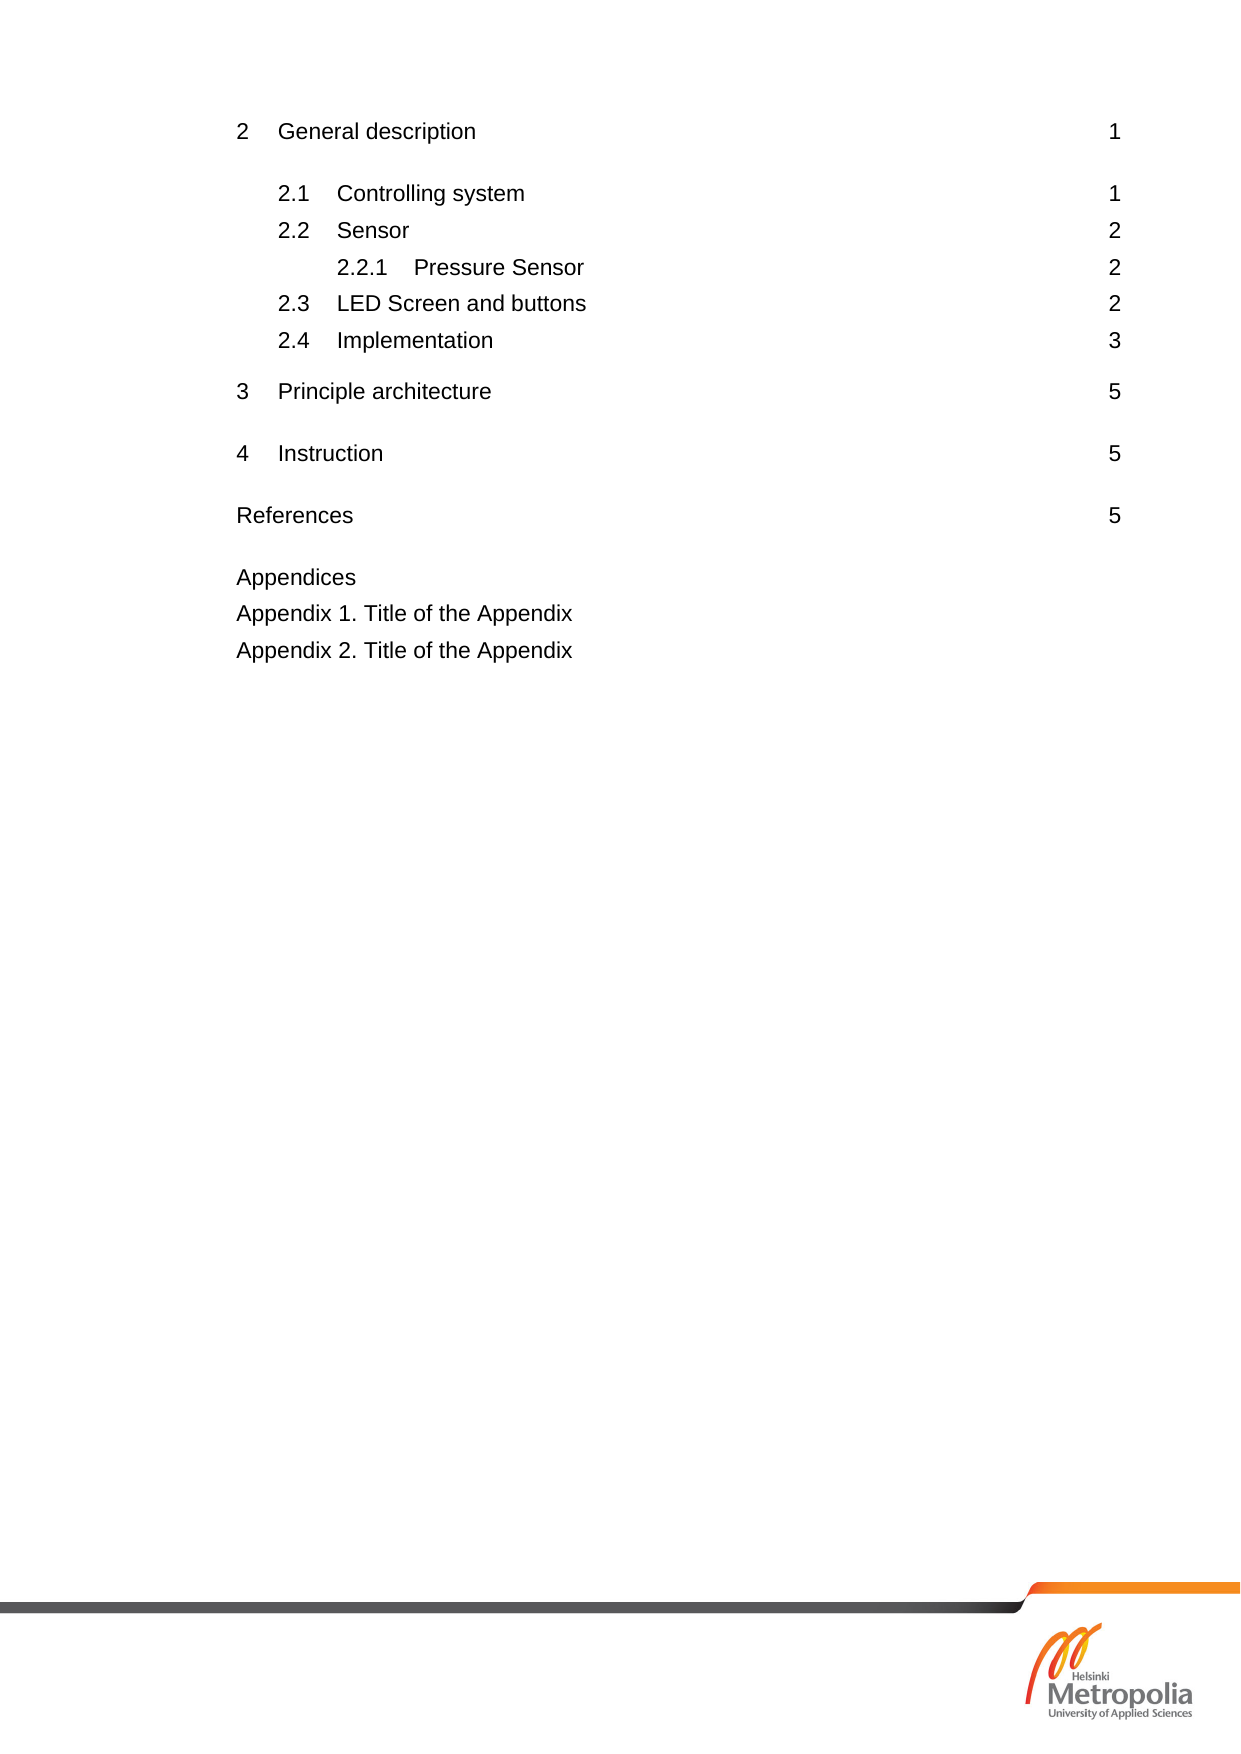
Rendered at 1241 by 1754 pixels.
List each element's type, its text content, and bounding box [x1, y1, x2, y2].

text Appendices [236, 564, 1122, 590]
text References 5 [236, 502, 1122, 528]
text Appendix 2. Title of the Appendix [236, 637, 1122, 663]
text 2.4 Implementation 3 [278, 327, 1122, 353]
text 2.1 Controlling system 1 [278, 180, 1122, 206]
text Appendix 1. Title of the Appendix [236, 600, 1122, 627]
text 3 Principle architecture 5 [236, 378, 1122, 405]
text 4 Instruction 5 [236, 440, 1122, 466]
picture [0, 1582, 1241, 1720]
text 2.3 LED Screen and buttons 2 [278, 290, 1122, 317]
text 2.2 Sensor 2 [278, 217, 1122, 243]
text 2.2.1 Pressure Sensor 2 [337, 253, 1122, 280]
text 2 General description 1 [236, 118, 1122, 144]
